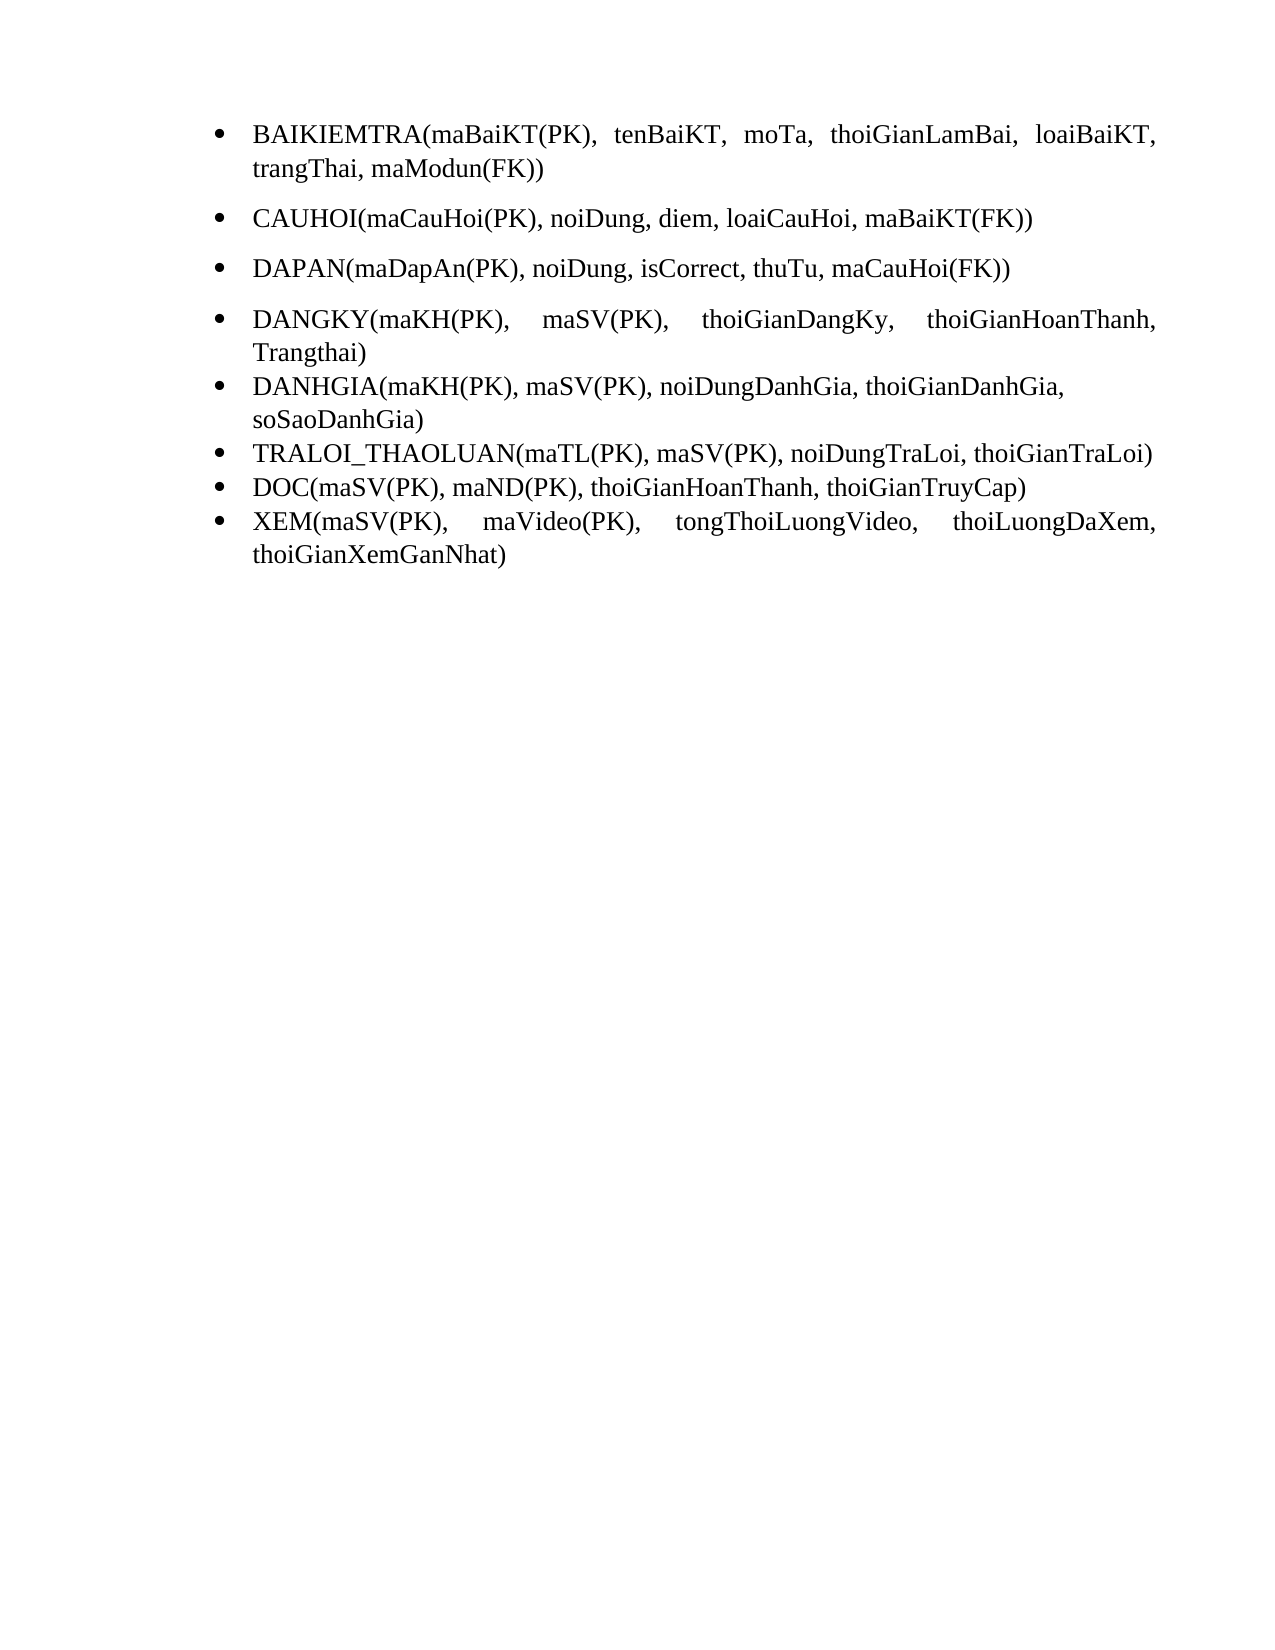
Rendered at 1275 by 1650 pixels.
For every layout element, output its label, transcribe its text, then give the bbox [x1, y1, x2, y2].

list DOC(maSV(PK), maND(PK), thoiGianHoanThanh, thoiGianTruyCap) [215, 471, 1157, 502]
list DANGKY(maKH(PK), maSV(PK), thoiGianDangKy, thoiGianHoanThanh, Trangthai) [215, 303, 1157, 368]
list DANHGIA(maKH(PK), maSV(PK), noiDungDanhGia, thoiGianDanhGia, soSaoDanhGia) [215, 370, 1157, 435]
list BAIKIEMTRA(maBaiKT(PK), tenBaiKT, moTa, thoiGianLamBai, loaiBaiKT, trangThai, maModun(FK)) [215, 118, 1157, 183]
list DAPAN(maDapAn(PK), noiDung, isCorrect, thuTu, maCauHoi(FK)) [215, 252, 1157, 284]
list TRALOI_THAOLUAN(maTL(PK), maSV(PK), noiDungTraLoi, thoiGianTraLoi) [215, 437, 1157, 468]
list CAUHOI(maCauHoi(PK), noiDung, diem, loaiCauHoi, maBaiKT(FK)) [215, 202, 1157, 233]
list XEM(maSV(PK), maVideo(PK), tongThoiLuongVideo, thoiLuongDaXem, thoiGianXemGanNhat) [215, 505, 1157, 569]
